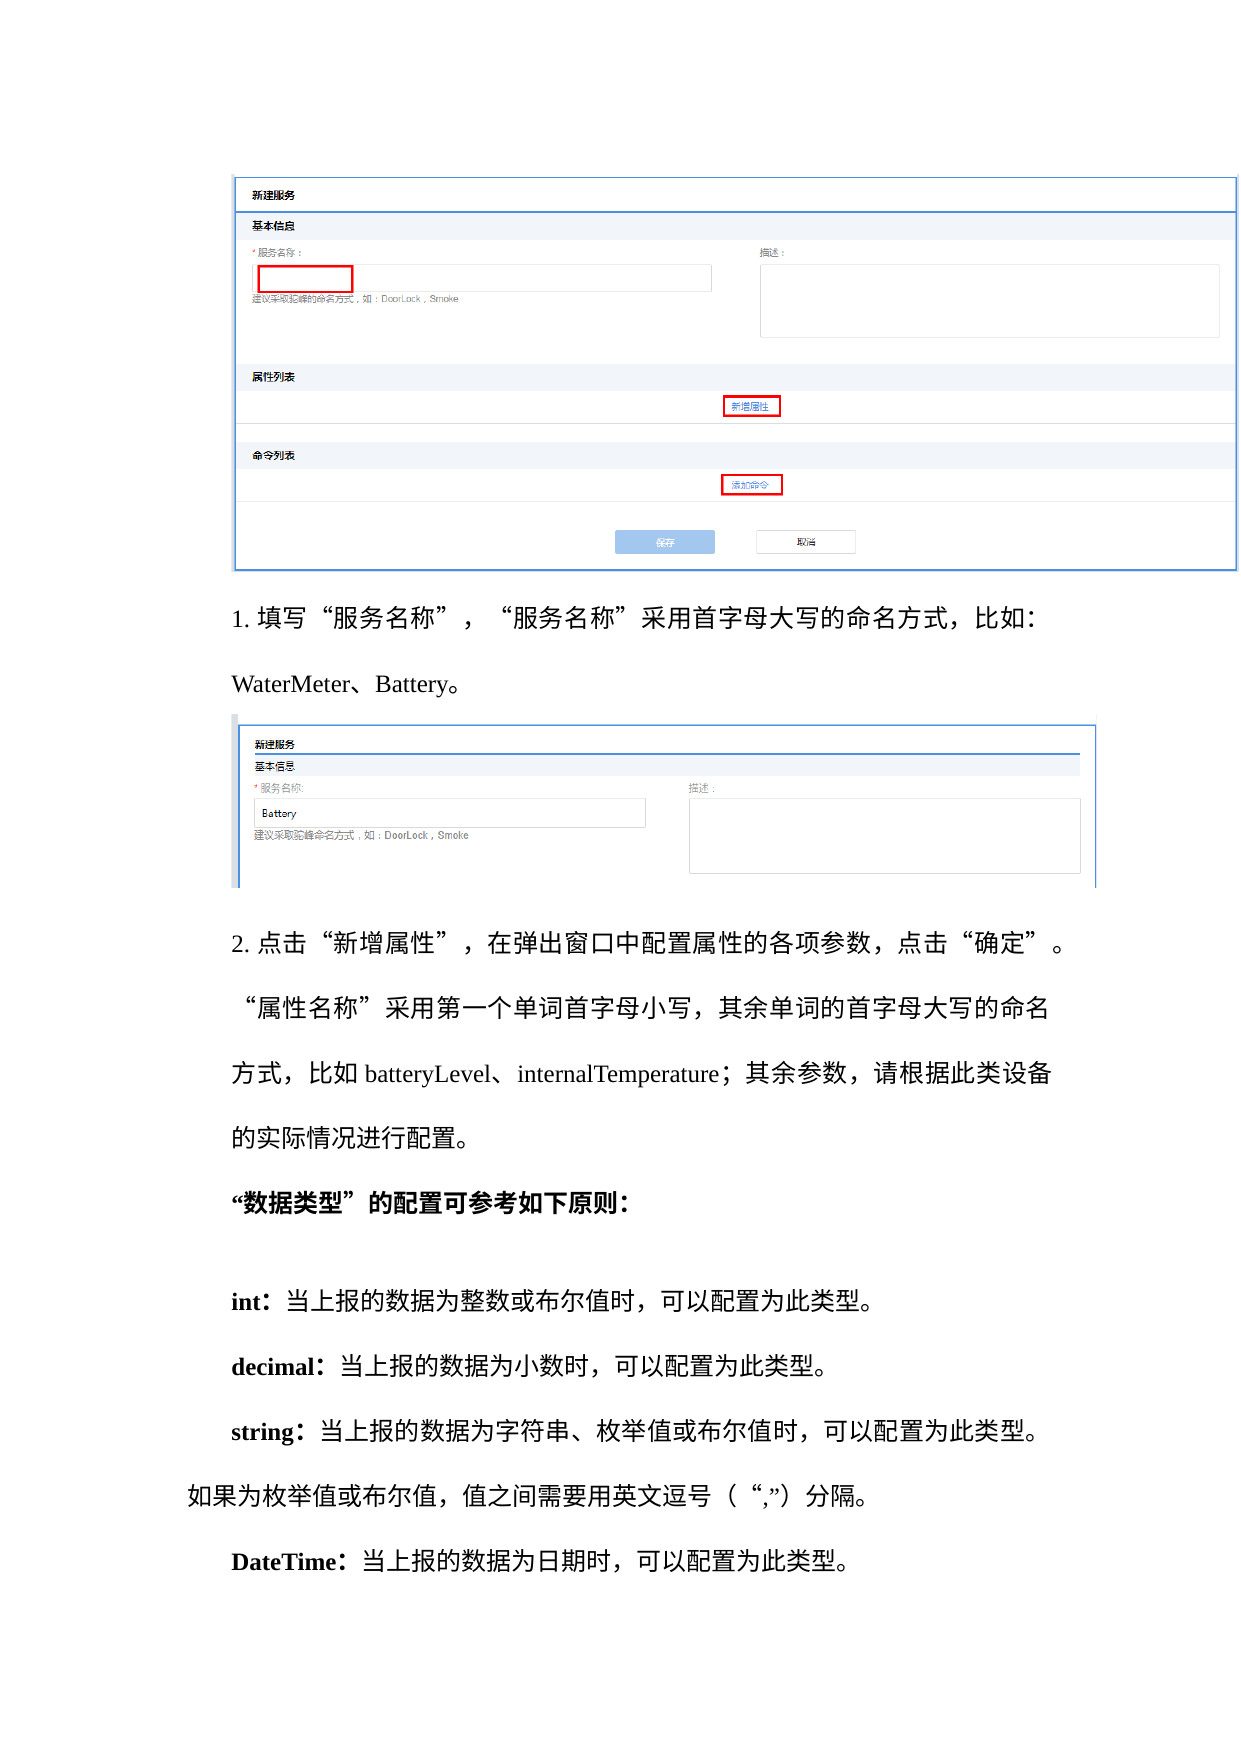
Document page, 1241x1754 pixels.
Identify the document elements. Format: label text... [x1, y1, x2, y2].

text 1. 填写“服务名称”，“服务名称”采用首字母大写的命名方式，比如：WaterMeter、Battery。 [231, 584, 1053, 714]
text “数据类型”的配置可参考如下原则： [187, 1169, 1053, 1234]
text 2. 点击“新增属性”，在弹出窗口中配置属性的各项参数，点击“确定”。“属性名称”采用第一个单词首字母小写，其余单词的首字母大写的命名方式，比如batteryLevel、internalTemperature；其余参数，请根据此类设备的实际情况进行配置。 [231, 909, 1053, 1169]
text int：当上报的数据为整数或布尔值时，可以配置为此类型。 [187, 1267, 1053, 1332]
text decimal：当上报的数据为小数时，可以配置为此类型。 [187, 1332, 1053, 1397]
text string：当上报的数据为字符串、枚举值或布尔值时，可以配置为此类型。如果为枚举值或布尔值，值之间需要用英文逗号（“,”）分隔。 [187, 1397, 1053, 1527]
text DateTime：当上报的数据为日期时，可以配置为此类型。 [187, 1527, 1053, 1592]
picture [231, 714, 1097, 888]
picture [231, 174, 1239, 572]
